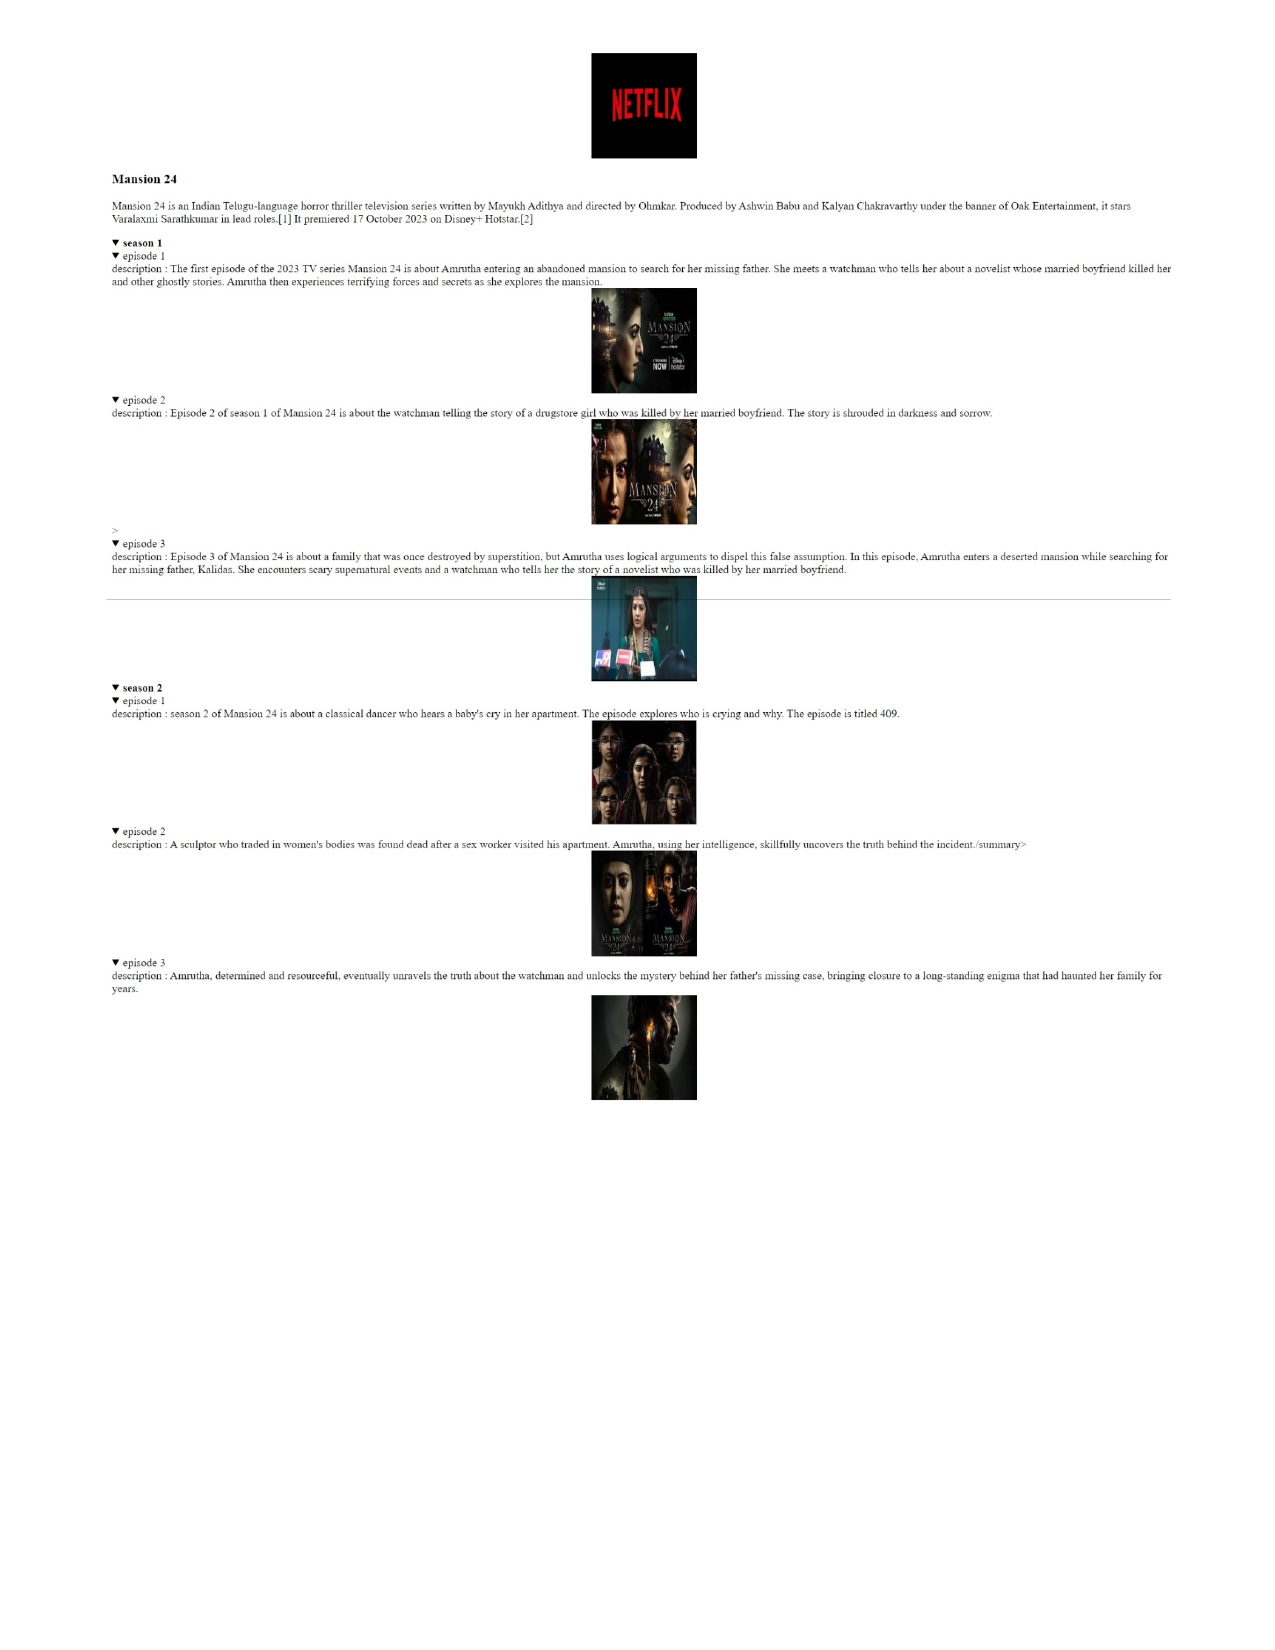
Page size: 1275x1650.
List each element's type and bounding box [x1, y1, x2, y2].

picture [106, 47, 1171, 1105]
